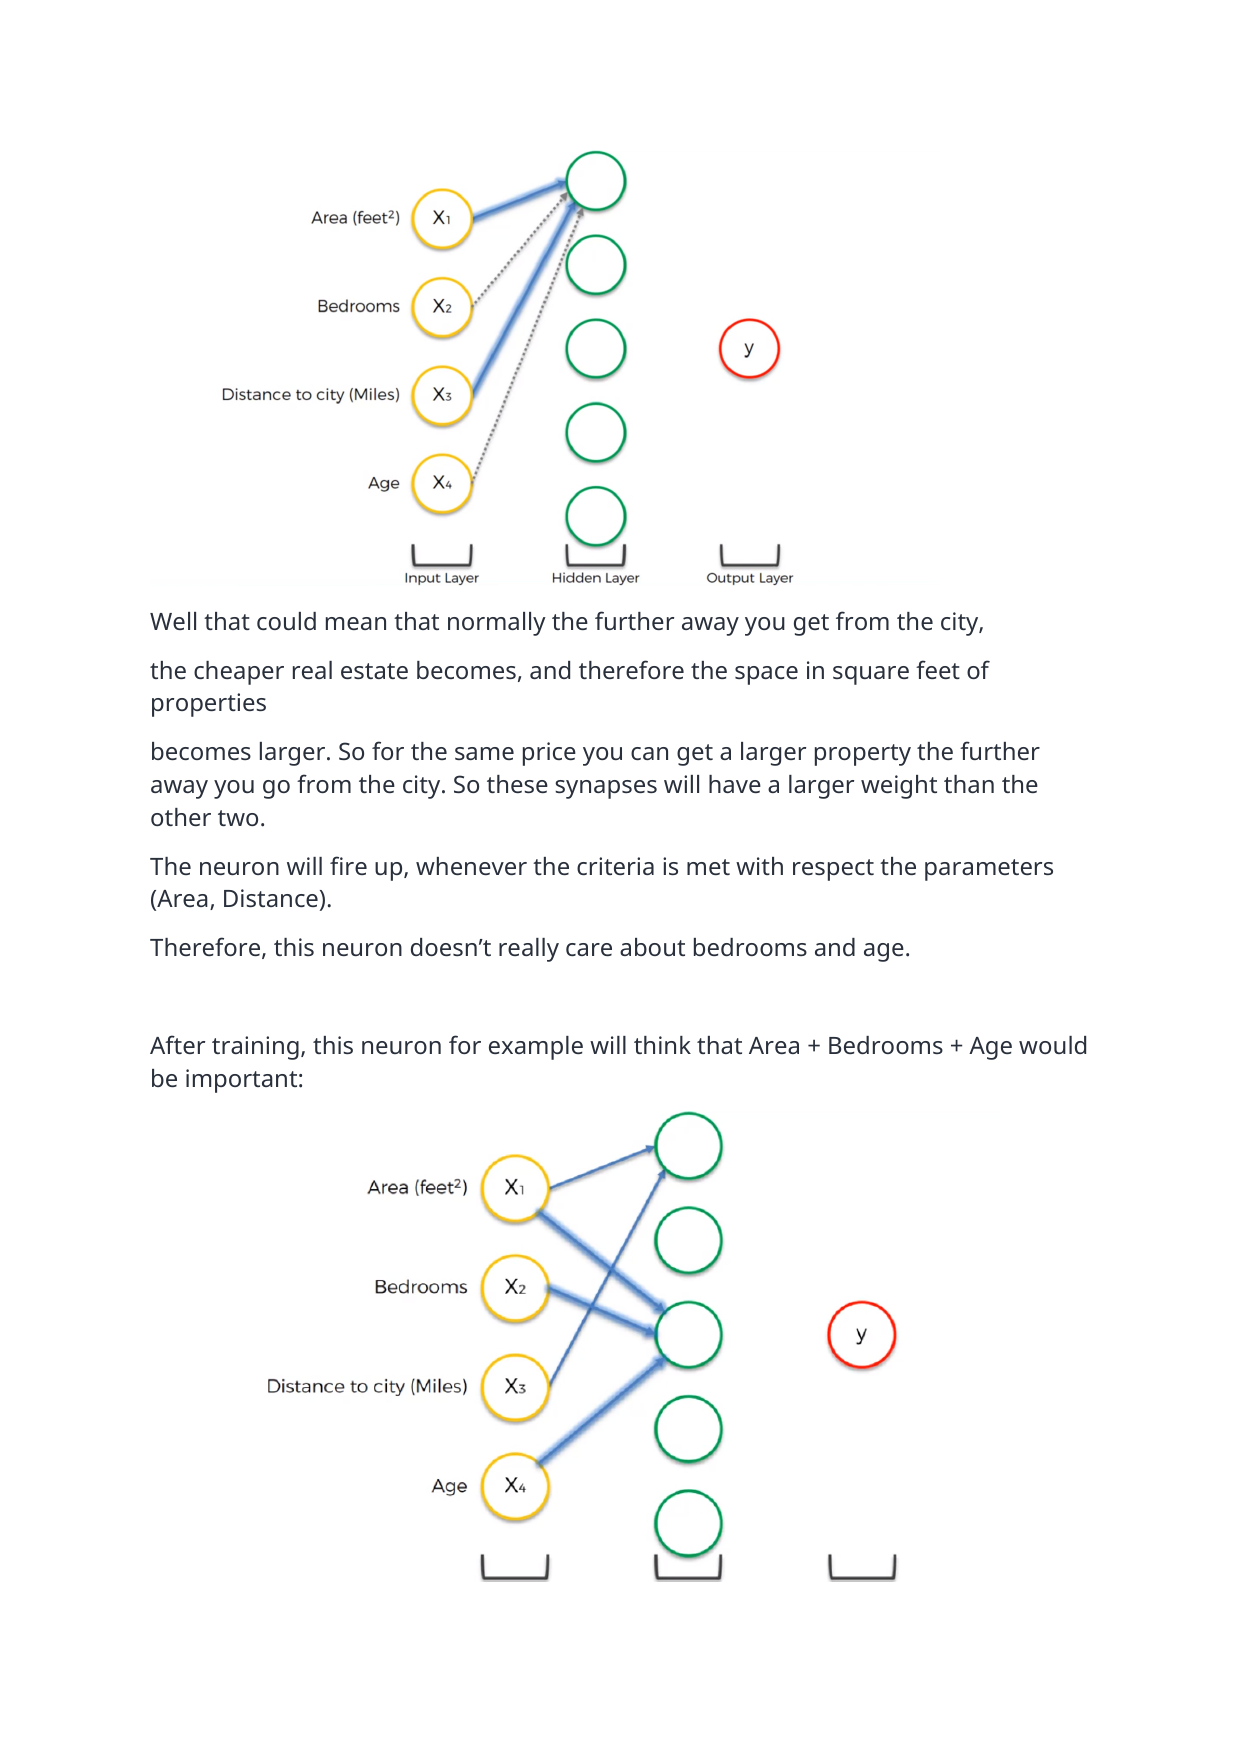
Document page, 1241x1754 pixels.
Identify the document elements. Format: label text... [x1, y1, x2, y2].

text the cheaper real estate becomes, and therefore the space in square feet of properties [150, 653, 1090, 719]
text Well that could mean that normally the further away you get from the city, [150, 604, 1090, 637]
text Therefore, this neuron doesn’t really care about bedrooms and age. [150, 931, 1090, 964]
text After training, this neuron for example will think that Area + Bedrooms + Age would be important: [150, 1029, 1090, 1094]
picture [150, 150, 940, 586]
picture [239, 1110, 1001, 1582]
text becomes larger. So for the same price you can get a larger property the further away you go from the city. So these synapses will have a larger weight than the other two. [150, 735, 1090, 833]
text The neuron will fire up, whenever the criteria is met with respect the parameters (Area, Distance). [150, 849, 1090, 914]
